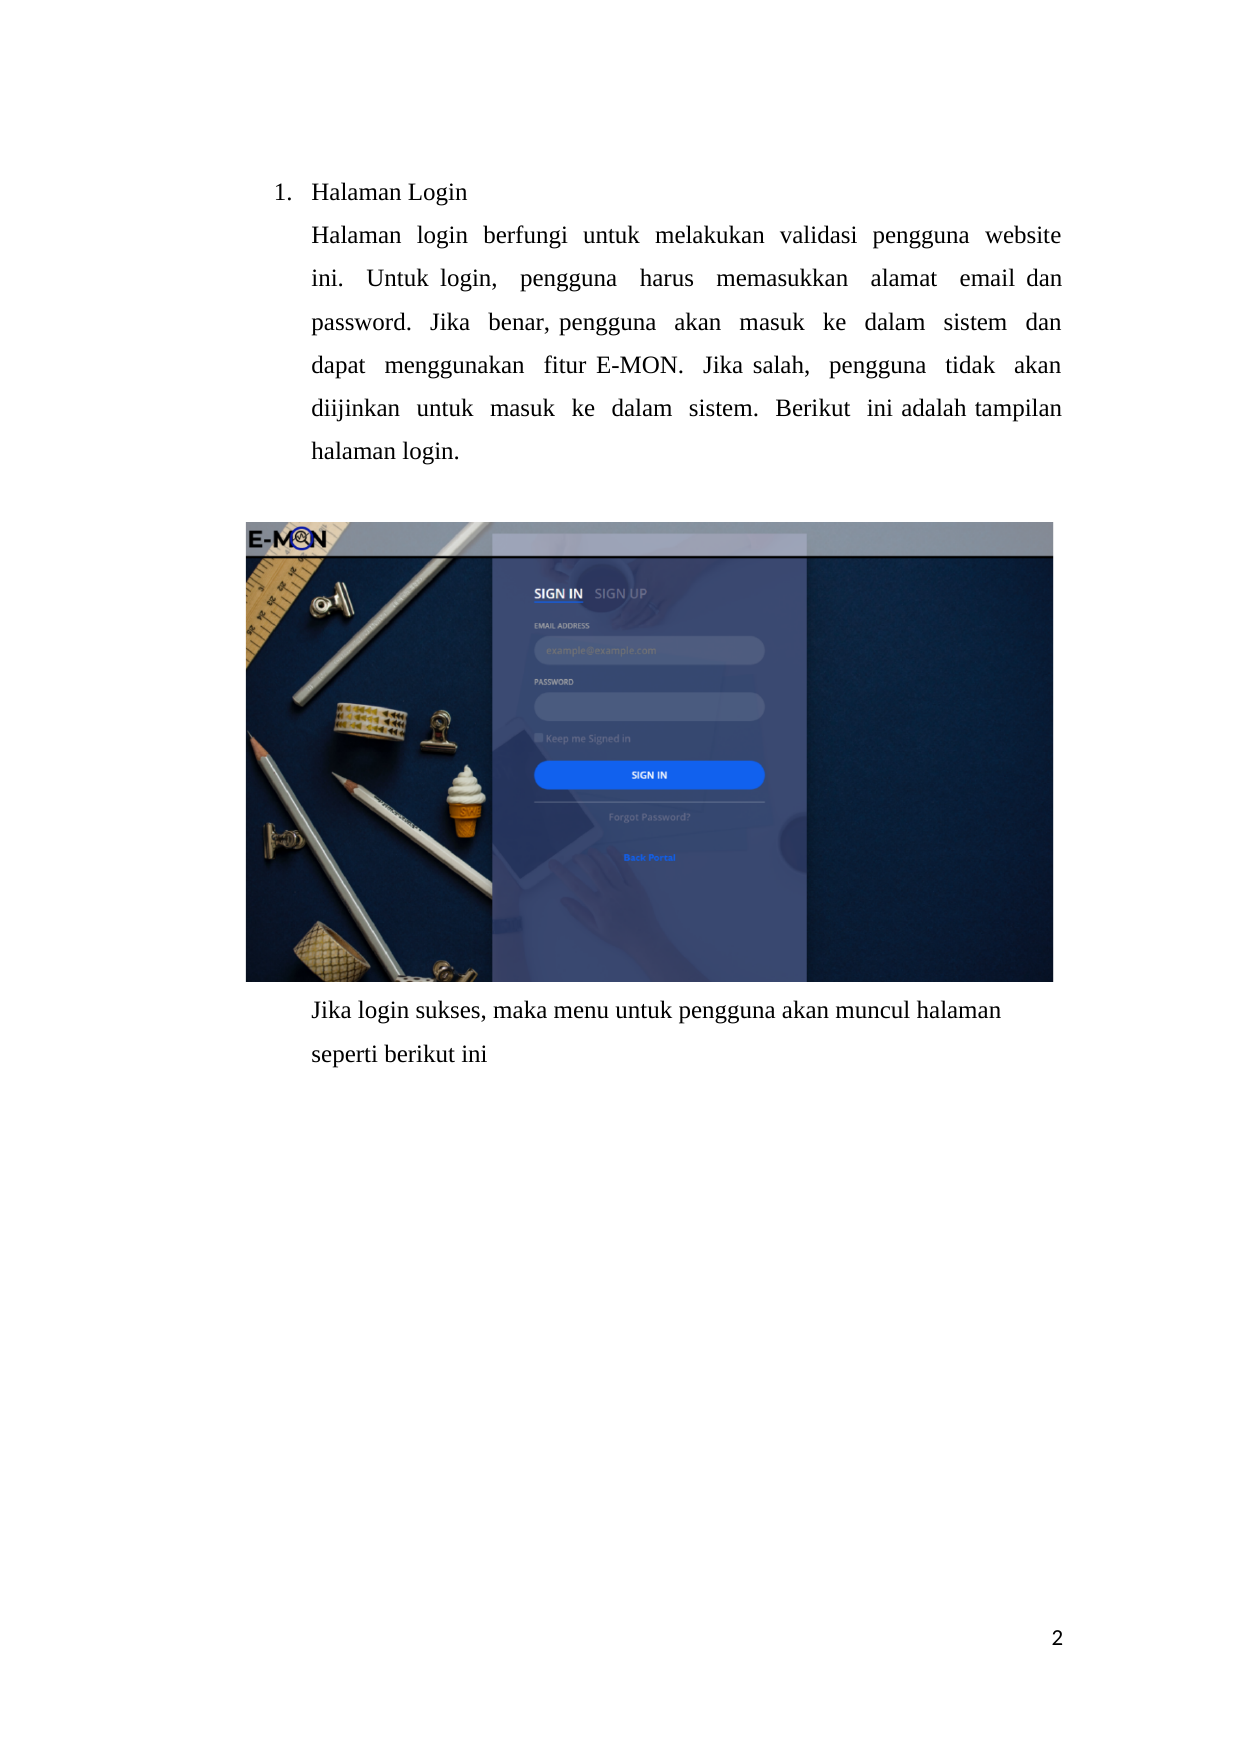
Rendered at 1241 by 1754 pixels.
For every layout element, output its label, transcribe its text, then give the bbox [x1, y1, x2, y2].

list Halaman Login [274, 177, 1063, 206]
list Halaman login berfungi untuk melakukan validasi pengguna website ini. Untuk login, pengguna harus memasukkan alamat email dan password. Jika benar, pengguna akan masuk ke dalam sistem dan dapat menggunakan fitur E-MON. Jika salah, pengguna tidak akan diijinkan untuk masuk ke dalam sistem. Berikut ini adalah tampilan halaman login. [311, 220, 1063, 465]
list Jika login sukses, maka menu untuk pengguna akan muncul halaman seperti berikut ini [311, 996, 1063, 1067]
picture [245, 522, 1054, 982]
